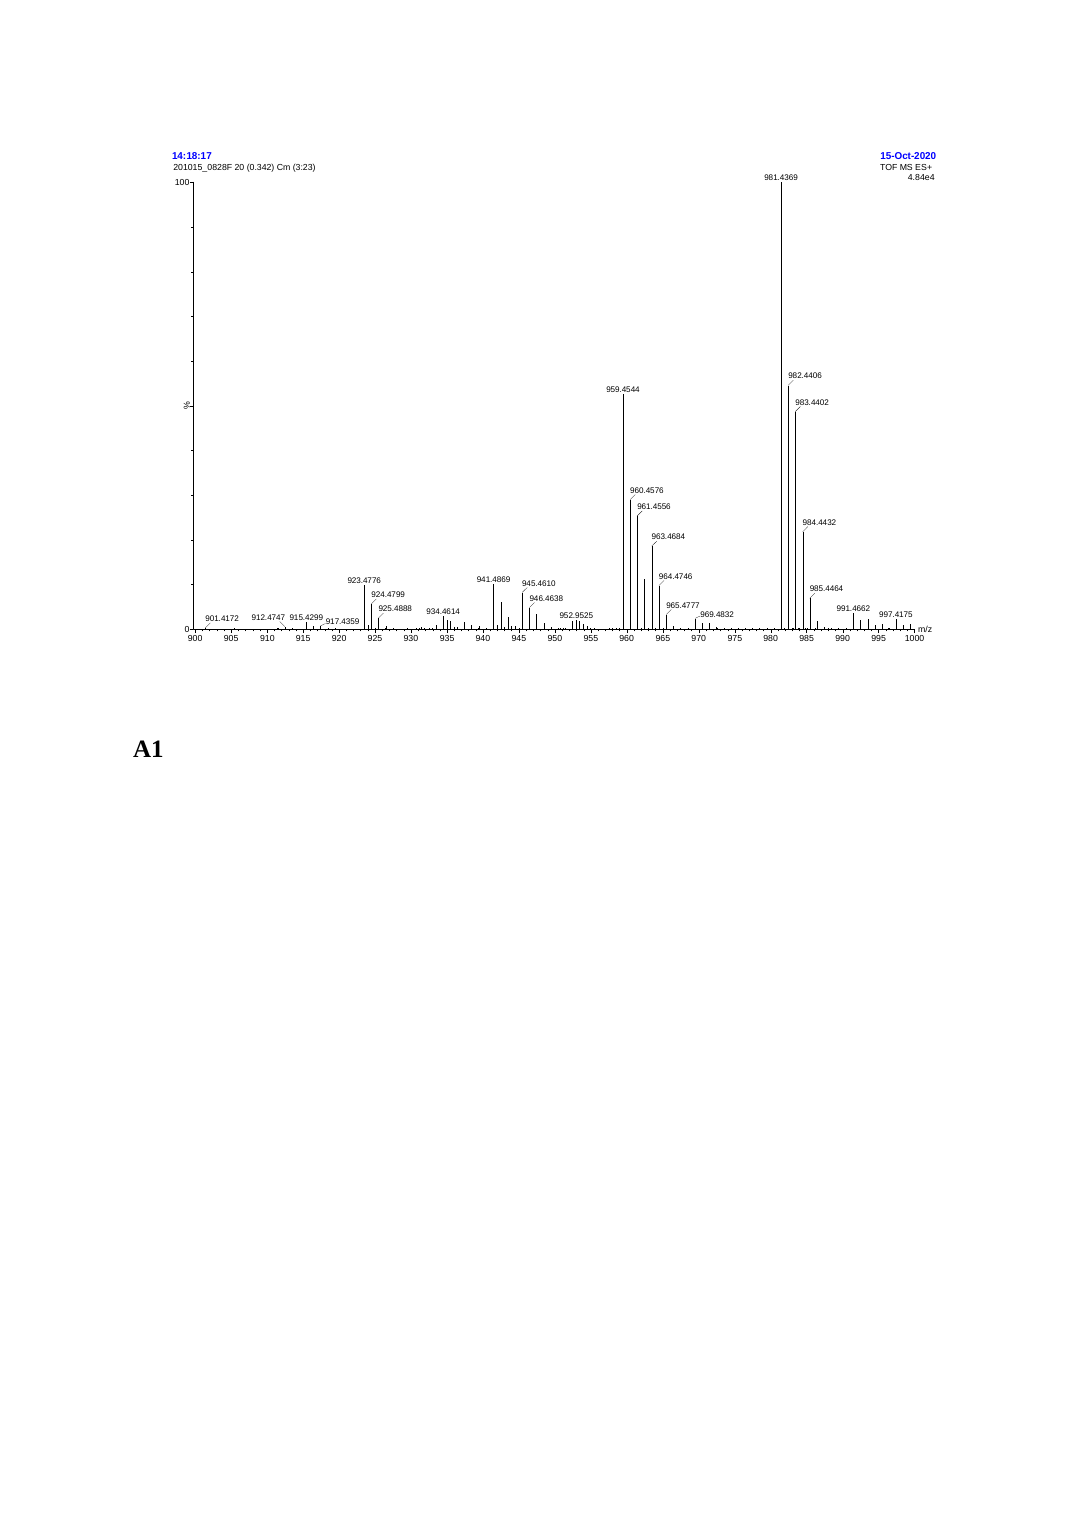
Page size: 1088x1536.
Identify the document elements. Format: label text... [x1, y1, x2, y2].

text A1 [133, 732, 975, 764]
